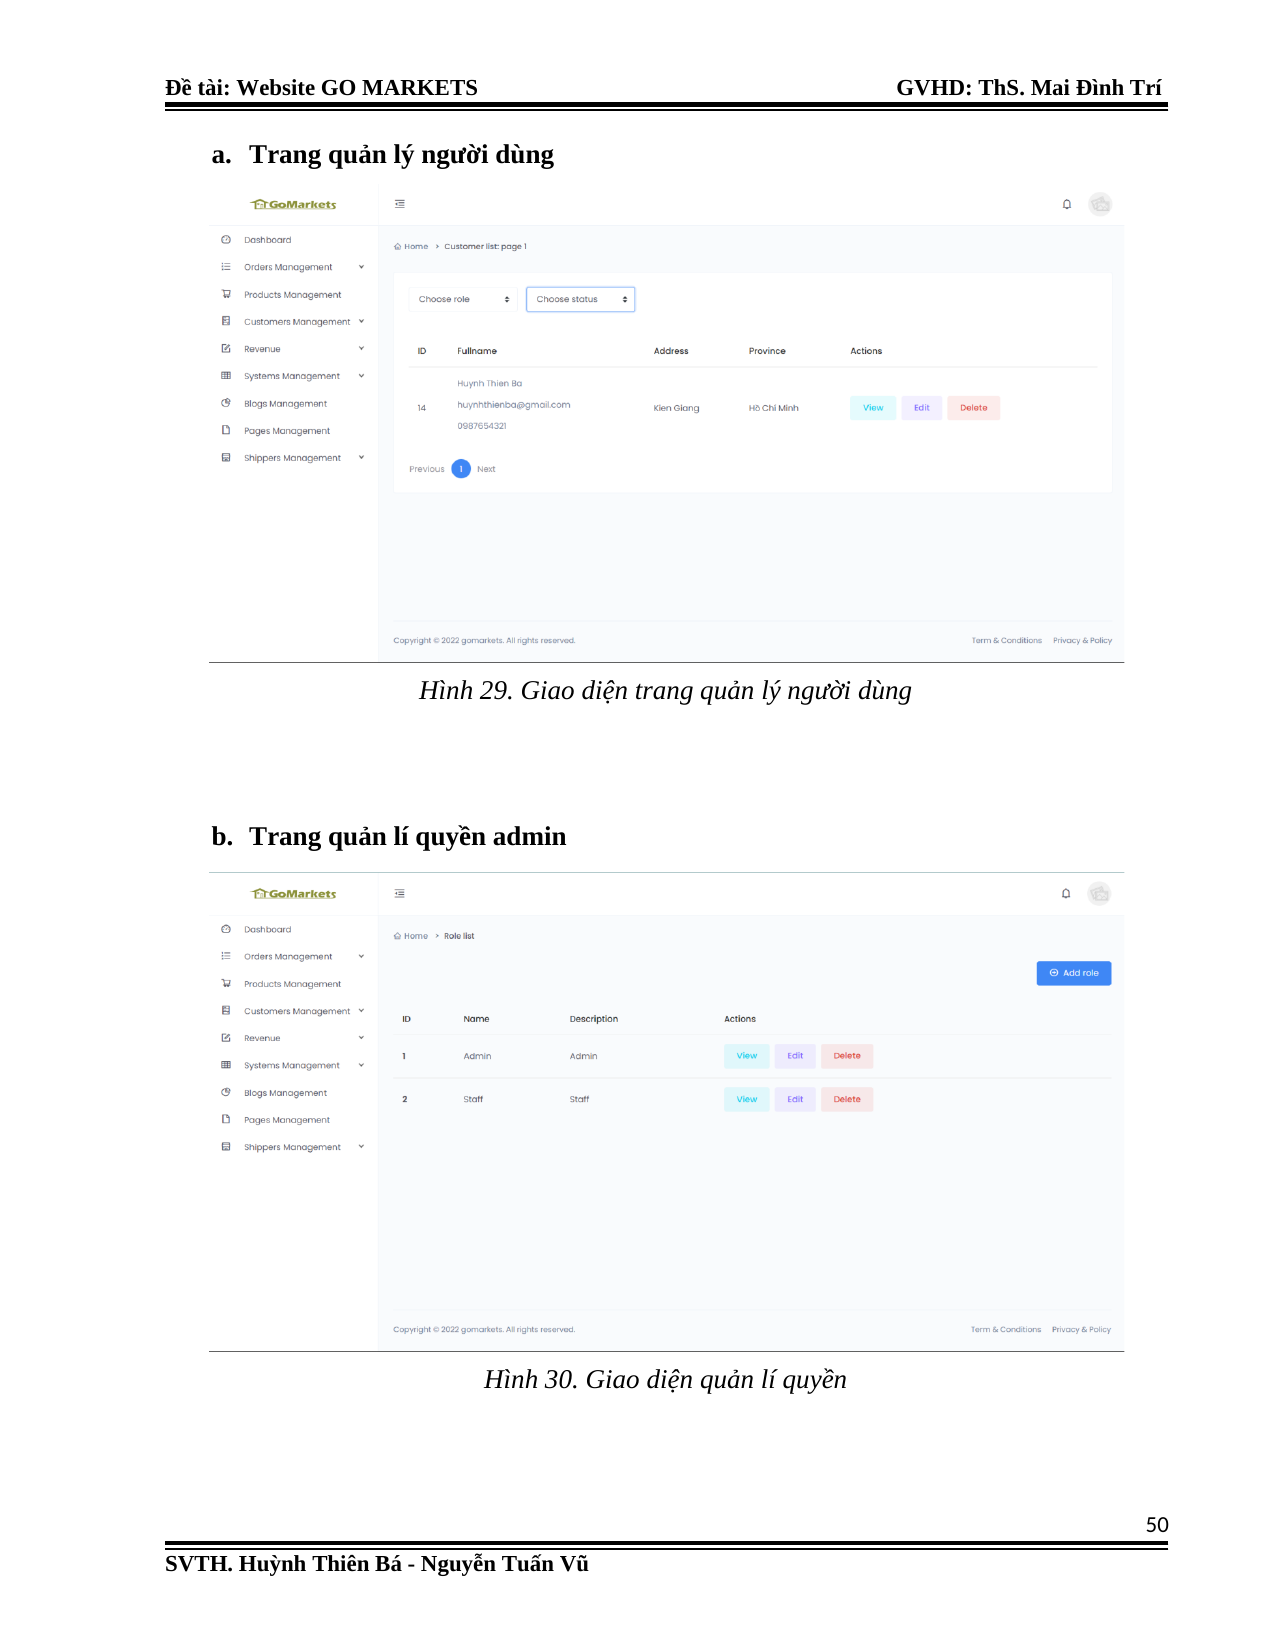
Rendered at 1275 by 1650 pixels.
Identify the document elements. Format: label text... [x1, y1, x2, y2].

text Hình 29. Giao diện trang quản lý người dùng [165, 674, 1168, 705]
picture [209, 184, 1125, 663]
picture [209, 872, 1125, 1352]
list Trang quản lí quyền admin [211, 820, 1168, 851]
list Trang quản lý người dùng [211, 138, 1168, 169]
text Hình 30. Giao diện quản lí quyền [165, 1363, 1168, 1394]
